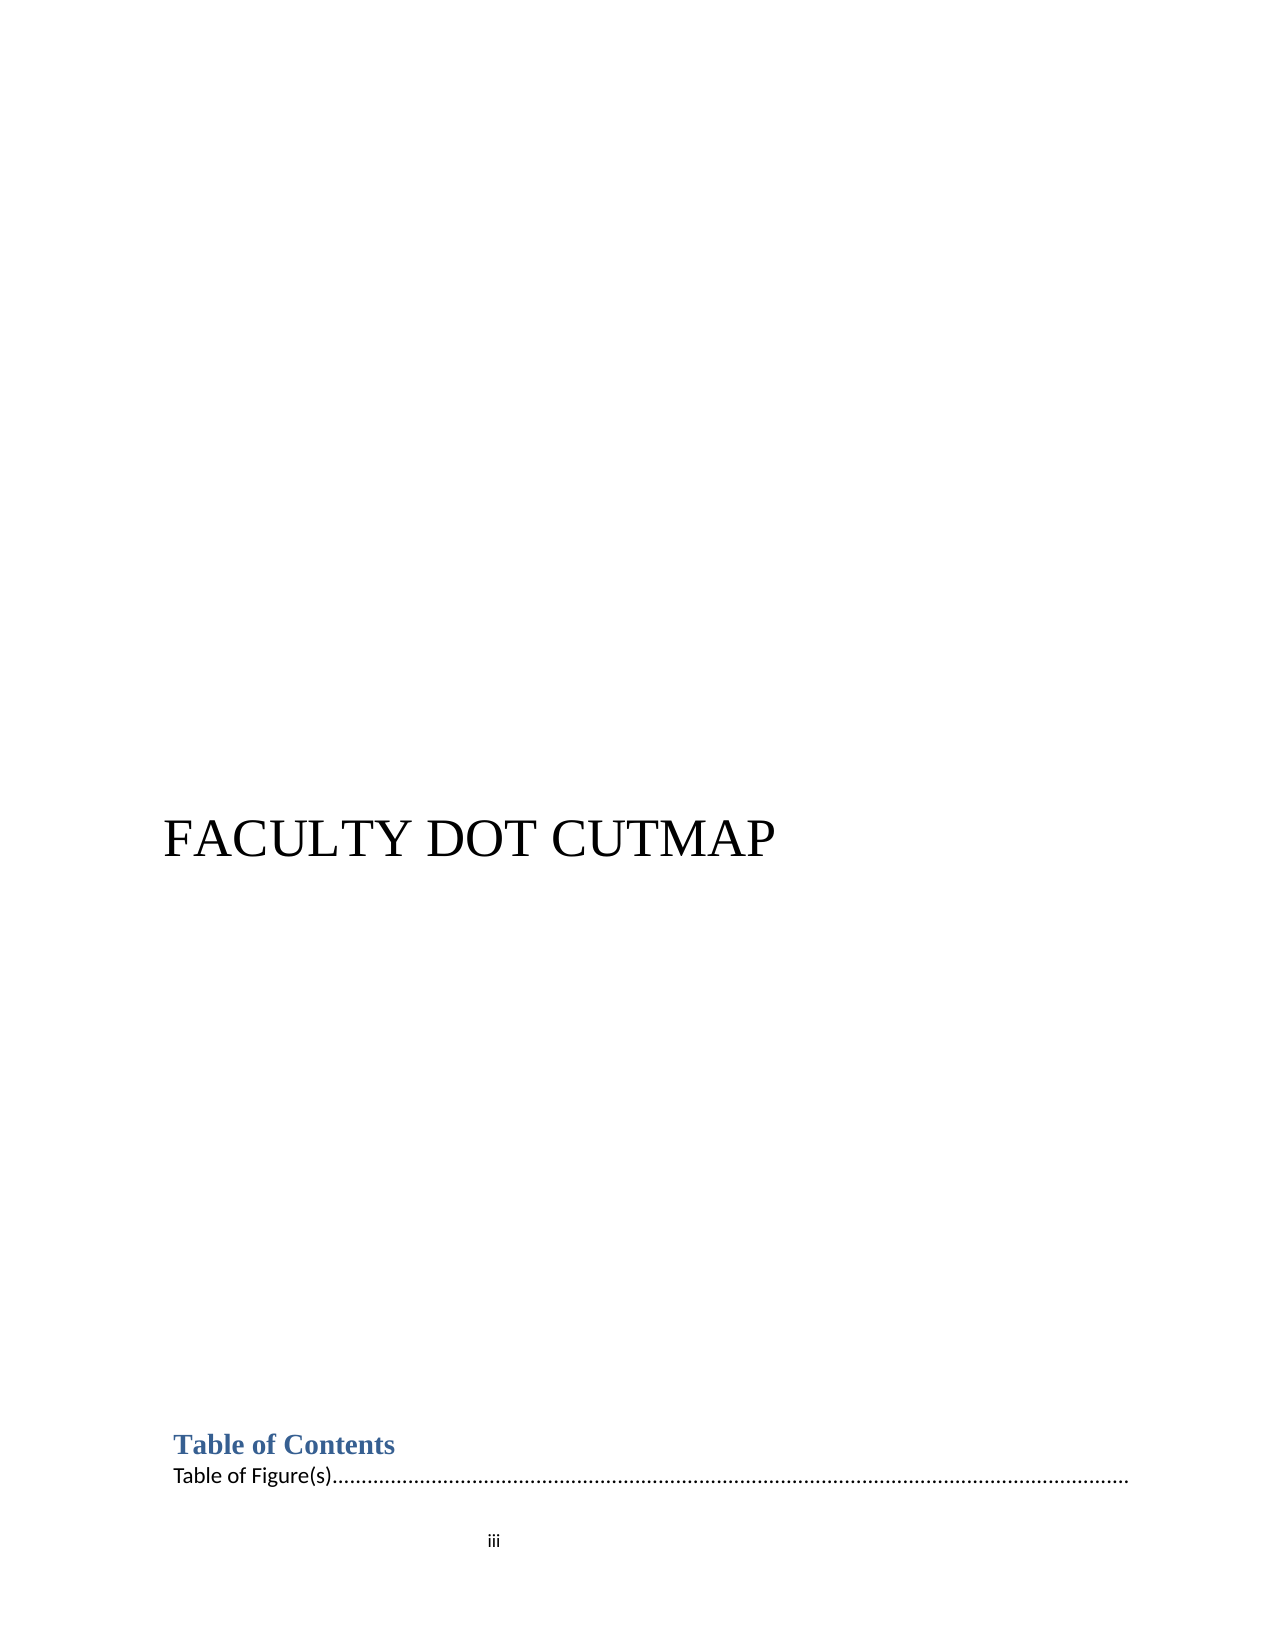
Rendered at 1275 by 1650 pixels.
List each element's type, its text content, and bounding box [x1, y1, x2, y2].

text FACULTY DOT CUTMAP [150, 806, 1125, 868]
